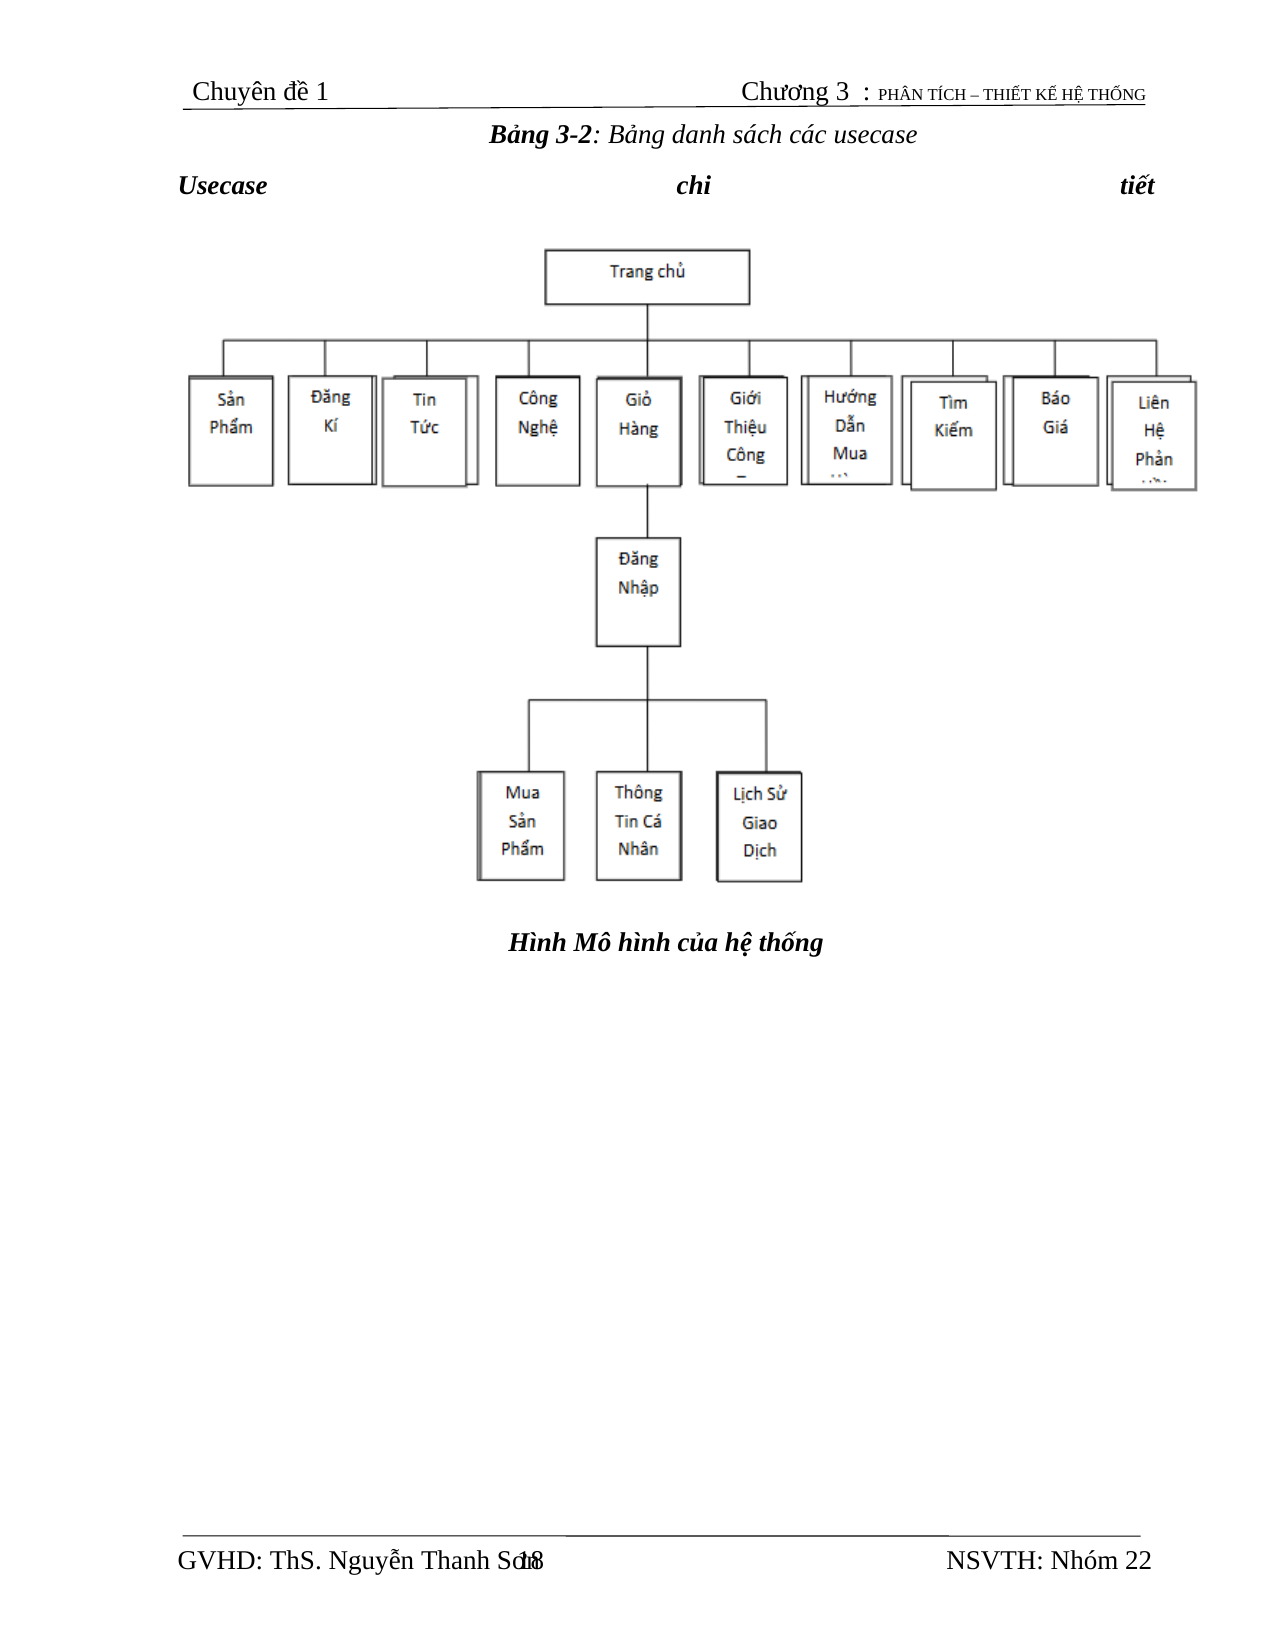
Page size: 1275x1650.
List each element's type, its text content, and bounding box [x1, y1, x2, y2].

text Usecase chi tiết [177, 169, 1157, 215]
text Hình Mô hình của hệ thống [177, 926, 1157, 957]
subtitle Bảng 3-2: Bảng danh sách các usecase [177, 118, 1157, 149]
picture [177, 215, 1222, 898]
